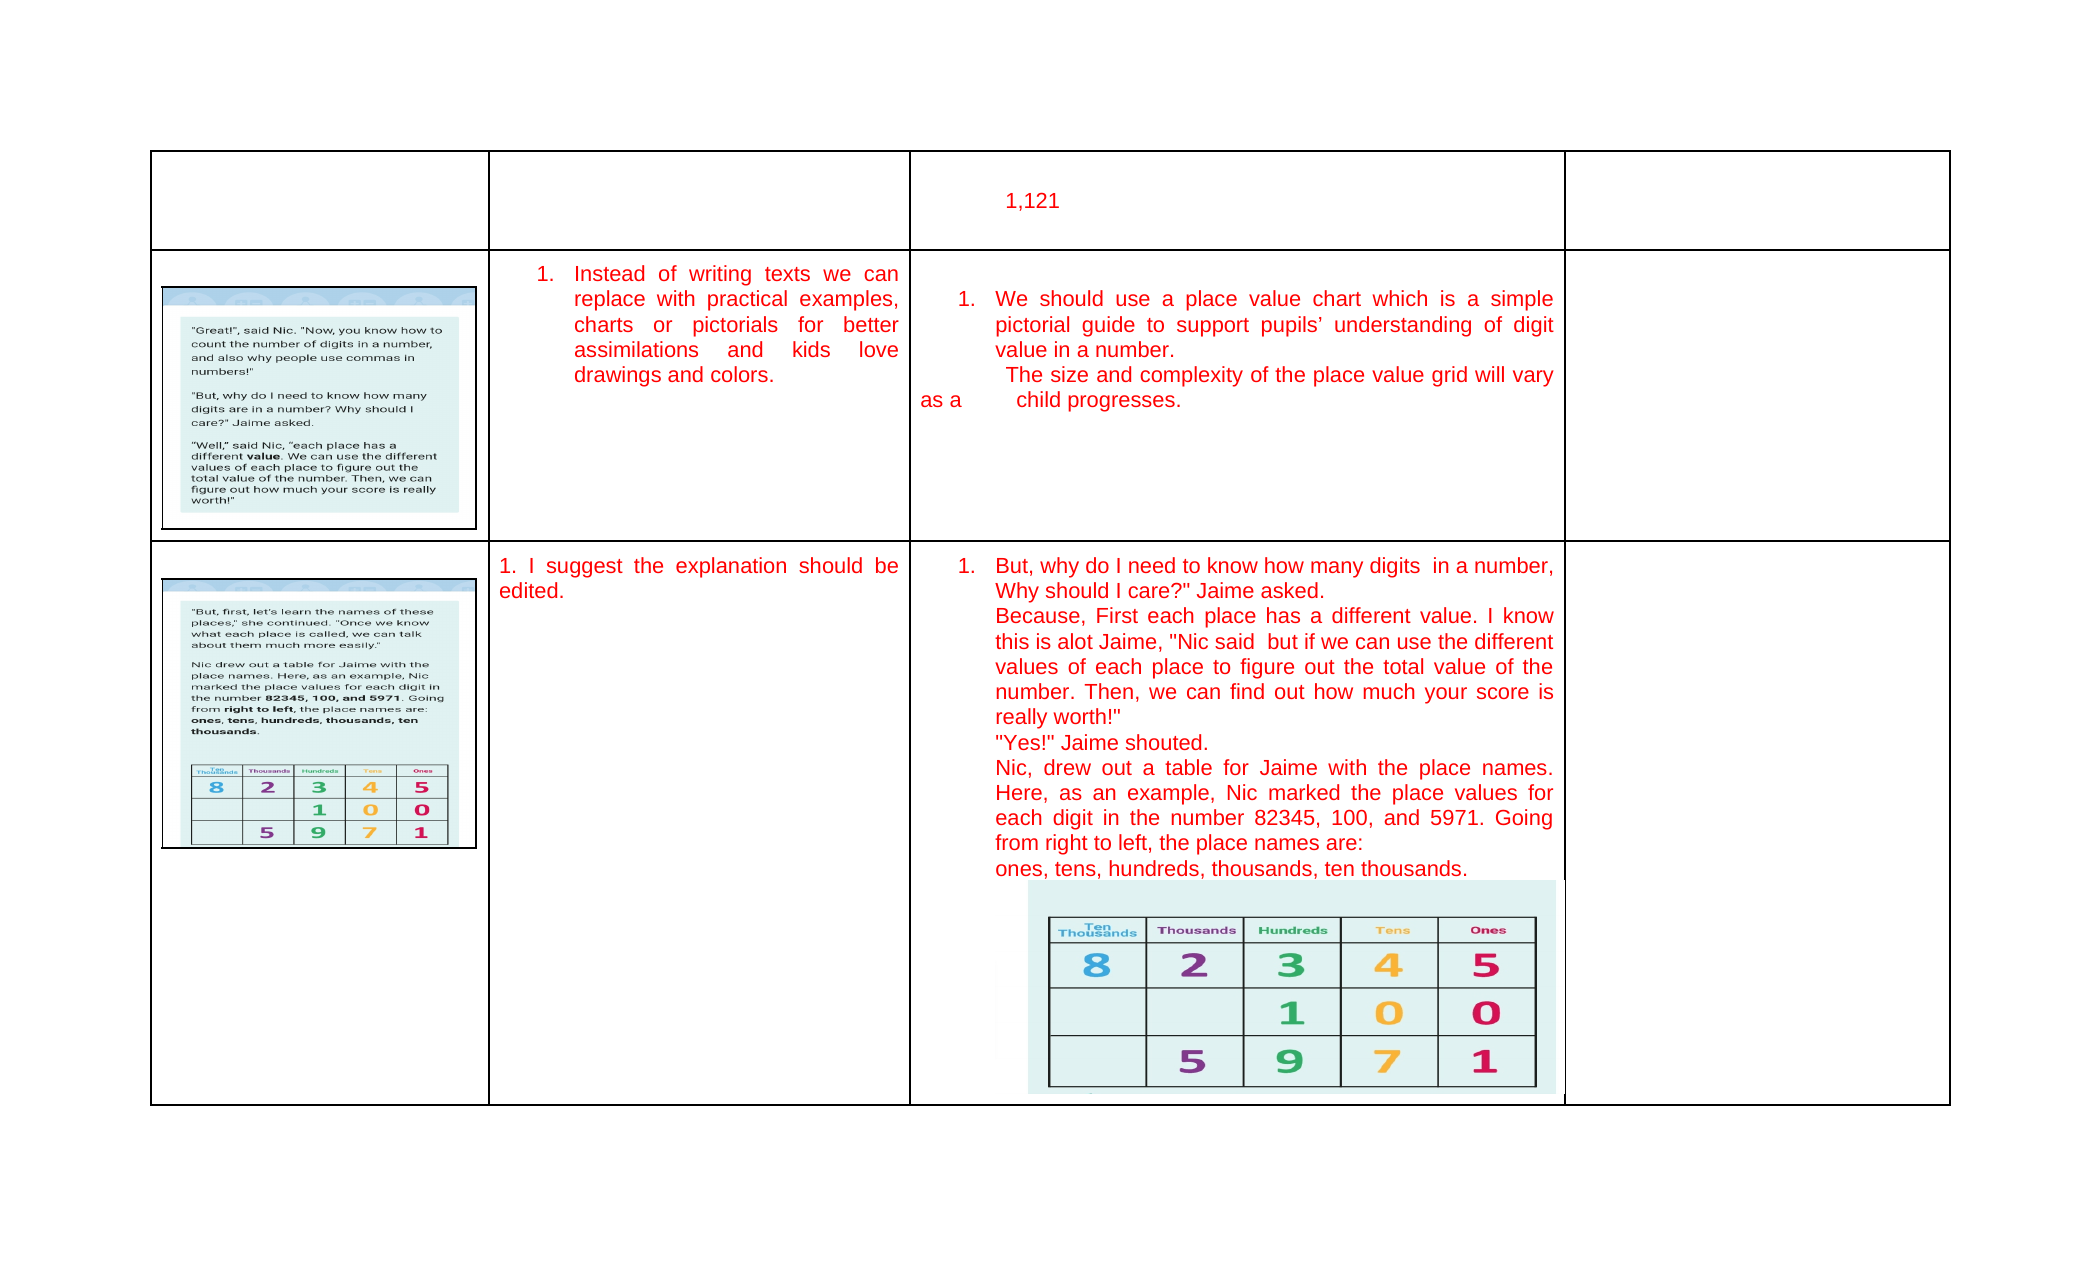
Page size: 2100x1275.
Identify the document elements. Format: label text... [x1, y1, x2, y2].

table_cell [490, 152, 909, 248]
table_cell [152, 152, 488, 248]
table_cell [152, 542, 488, 1104]
table_cell [152, 251, 488, 540]
table_cell Instead of writing texts we can replace with practical examples, charts or pictorials for better assimilations and kids love drawings and colors. [490, 251, 909, 540]
table_cell We should use a place value chart which is a simple pictorial guide to support pupils’ understanding of digit value in a number. The size and complexity of the place value grid will vary as a child progresses. [911, 251, 1564, 540]
picture [163, 580, 475, 847]
picture [163, 288, 475, 528]
table_cell [1566, 542, 1949, 1104]
table_cell 1. I suggest the explanation should be edited. [490, 542, 909, 1104]
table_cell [911, 152, 1564, 248]
table_cell [1566, 251, 1949, 540]
picture [995, 880, 1565, 1094]
table_cell But, why do I need to know how many digits in a number, Why should I care?" Jaime asked. Because, First each place has a different value. I know this is alot Jaime, "Nic said but if we can use the different values of each place to figure out the total value of the number. Then, we can find out how much your score is really worth!" "Yes!" Jaime shouted. Nic, drew out a table for Jaime with the place names. Here, as an example, Nic marked the place values for each digit in the number 82345, 100, and 5971. Going from right to left, the place names are: ones, tens, hundreds, thousands, ten thousands. [911, 542, 1564, 1104]
table_cell [1566, 152, 1949, 248]
